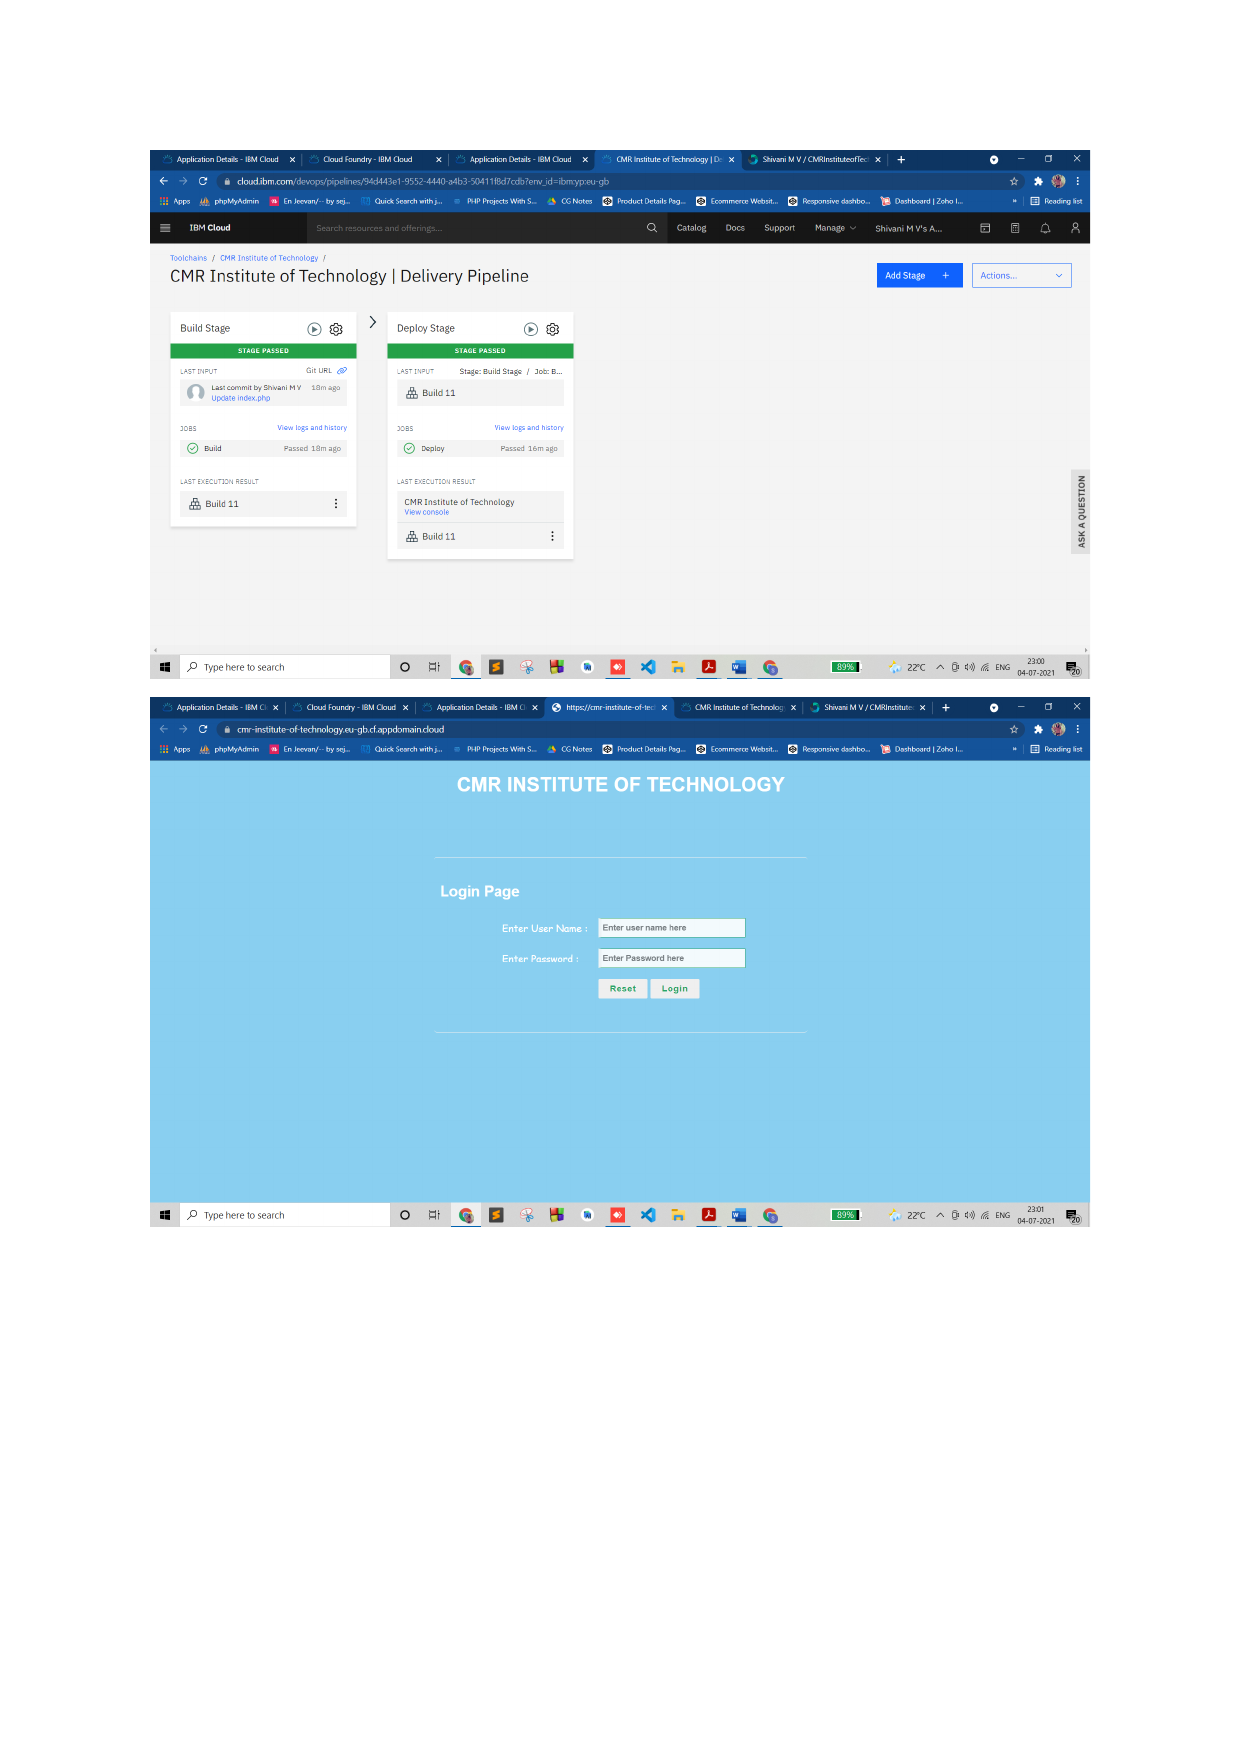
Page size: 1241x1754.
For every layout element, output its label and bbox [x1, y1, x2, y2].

picture [150, 150, 1091, 679]
picture [150, 697, 1091, 1227]
